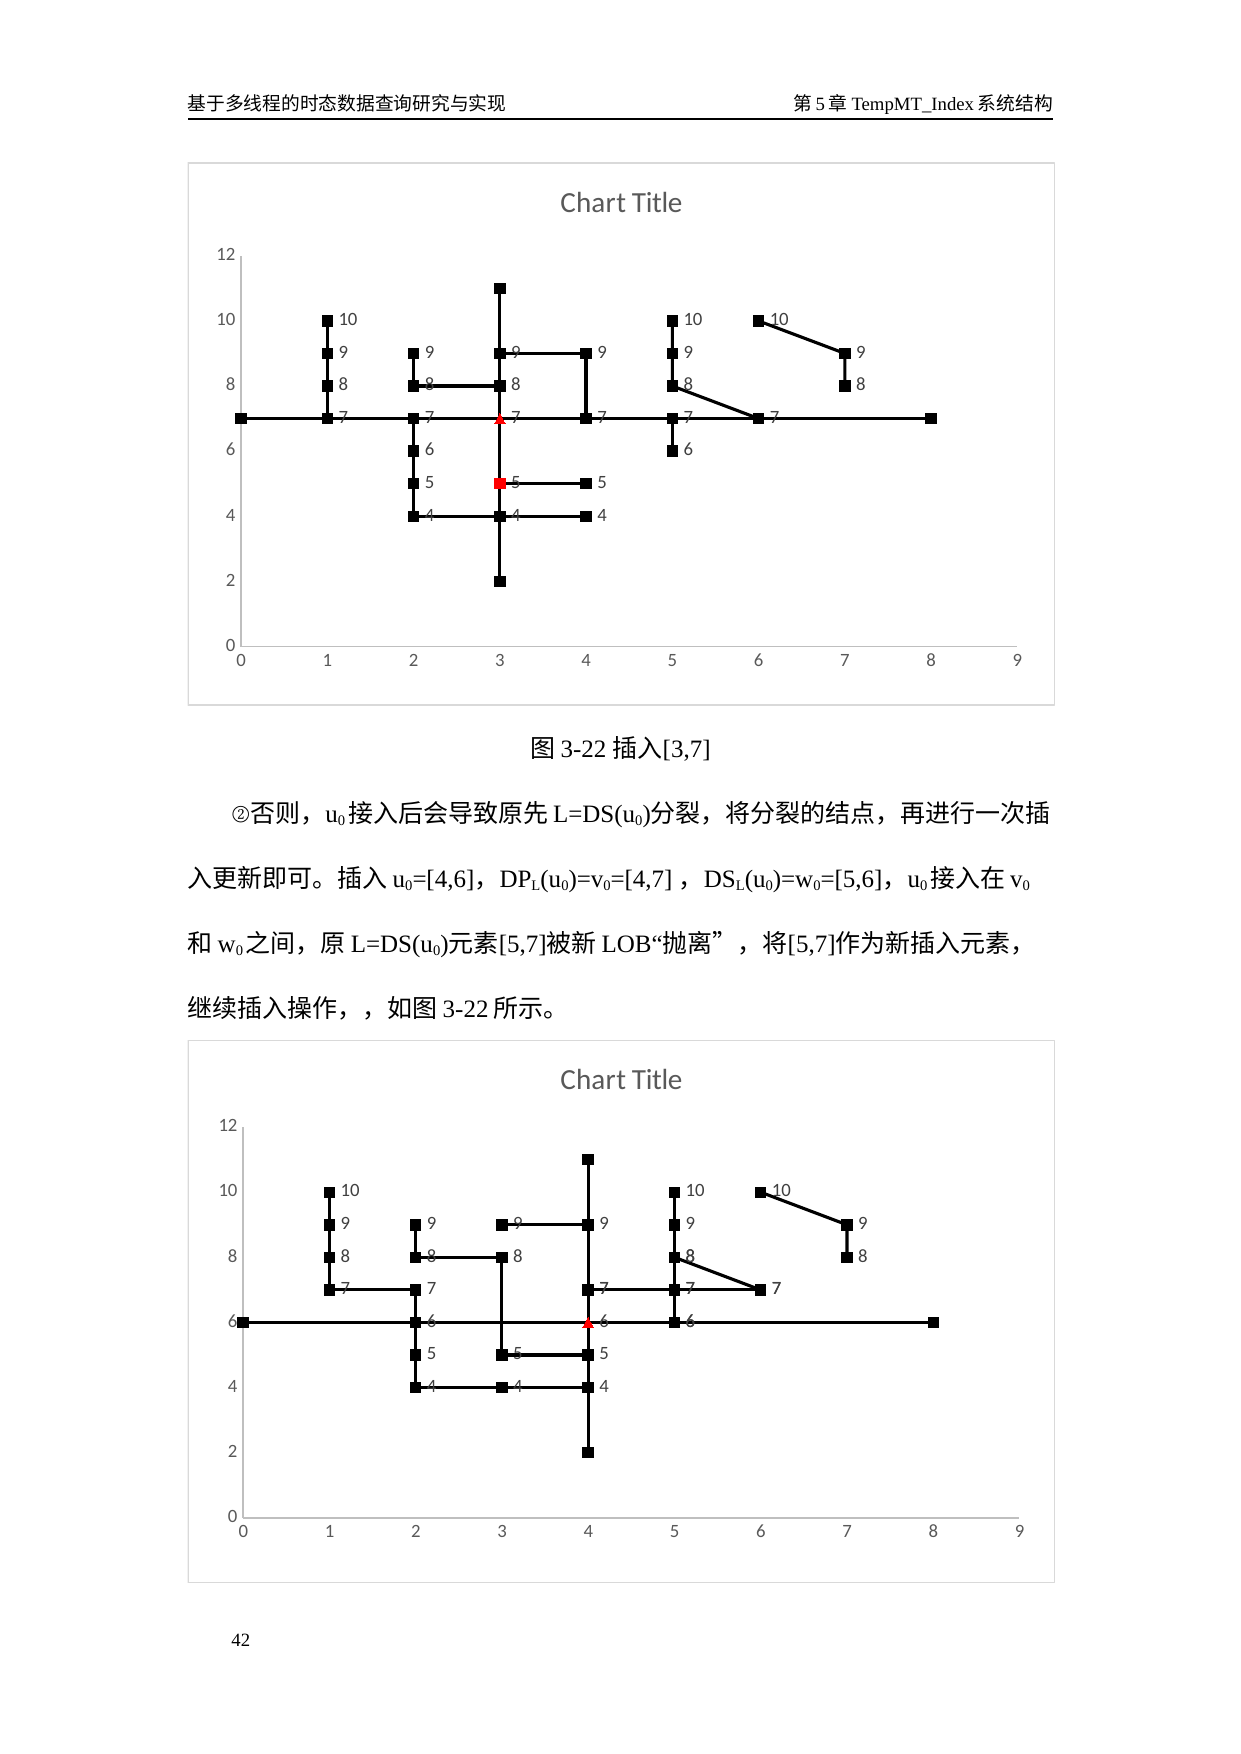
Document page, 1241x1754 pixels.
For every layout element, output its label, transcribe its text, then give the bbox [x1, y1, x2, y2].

text ②否则，u0接入后会导致原先L=DS(u0)分裂，将分裂的结点，再进行一次插入更新即可。插入u0=[4,6]，DPL(u0)=v0=[4,7] ，DSL(u0)=w0=[5,6]，u0接入在v0和w0之间，原L=DS(u0)元素[5,7]被新LOB“抛离”，将[5,7]作为新插入元素，继续插入操作，，如图3-22所示。 [187, 779, 1053, 1039]
